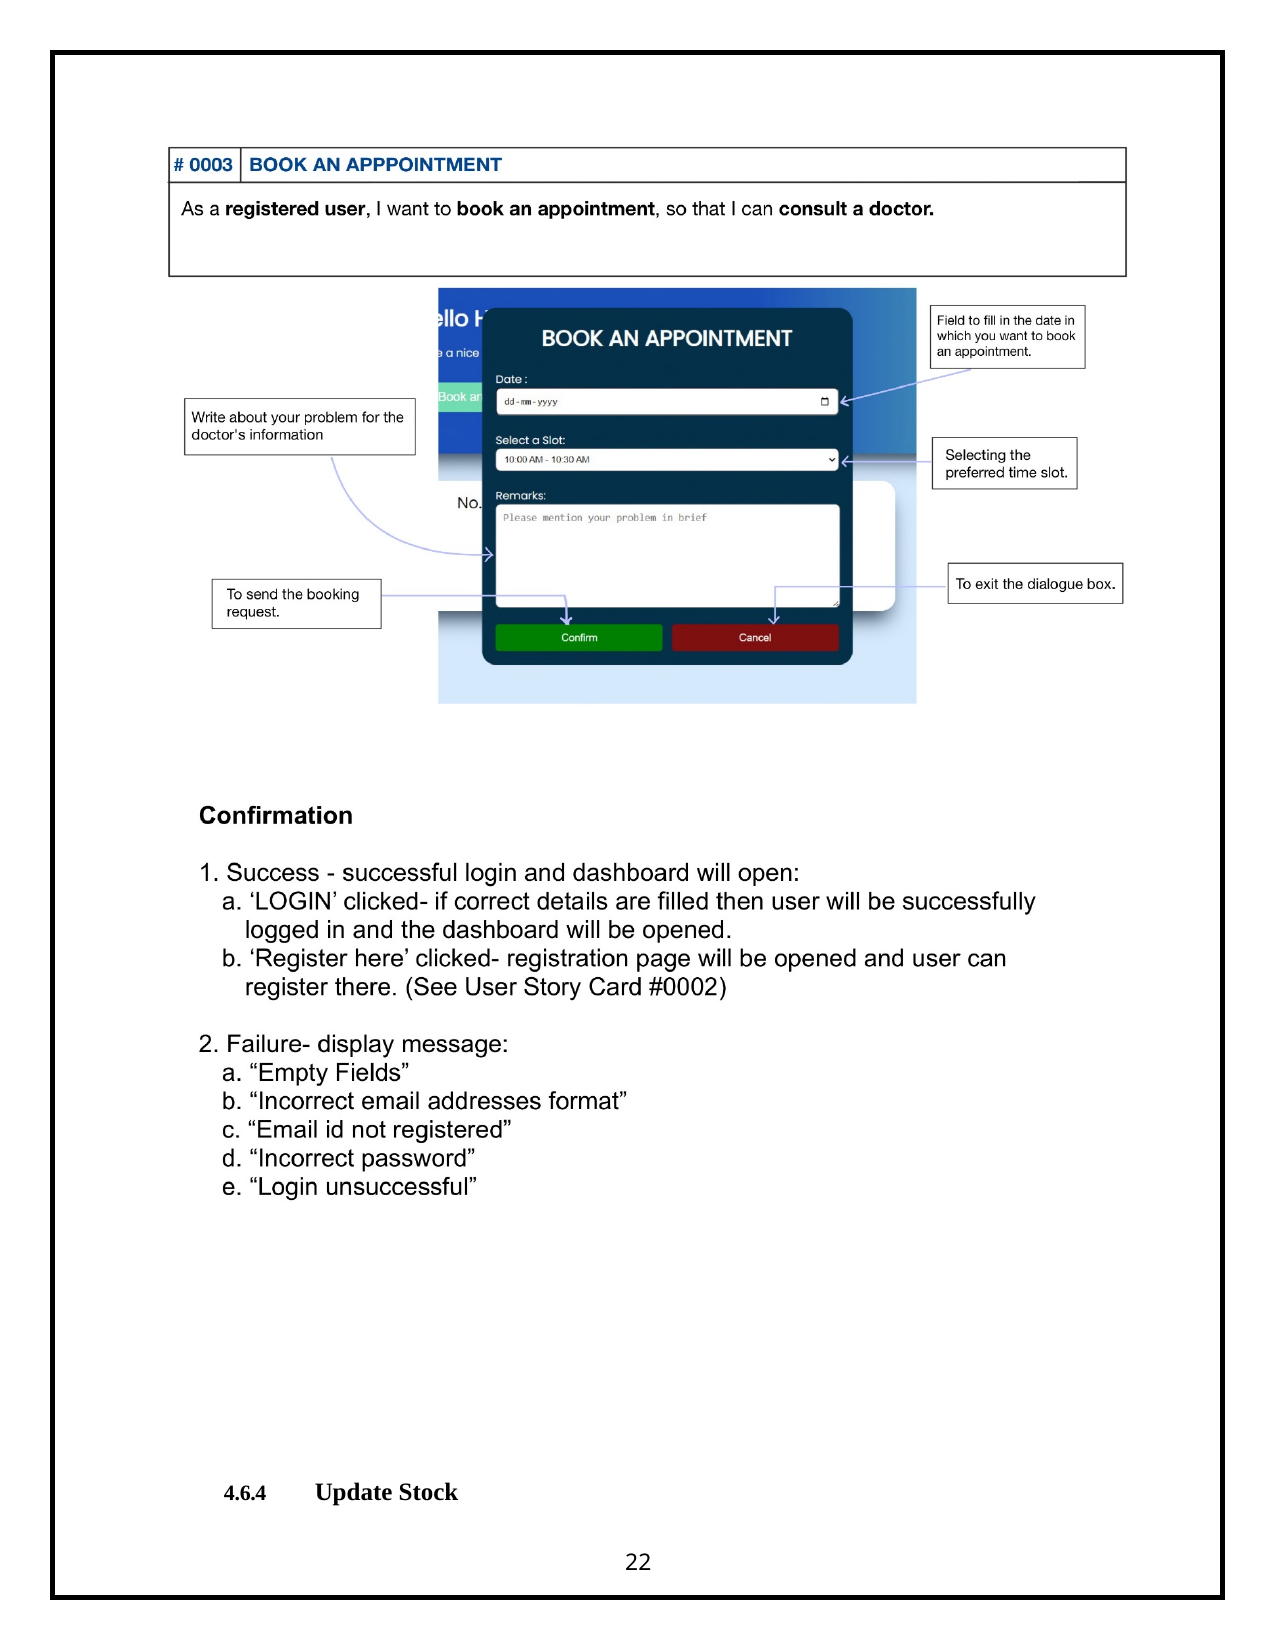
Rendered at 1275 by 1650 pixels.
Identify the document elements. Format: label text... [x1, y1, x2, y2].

subtitle Update Stock [224, 1477, 1142, 1506]
picture [172, 774, 1134, 1362]
picture [164, 141, 1132, 746]
